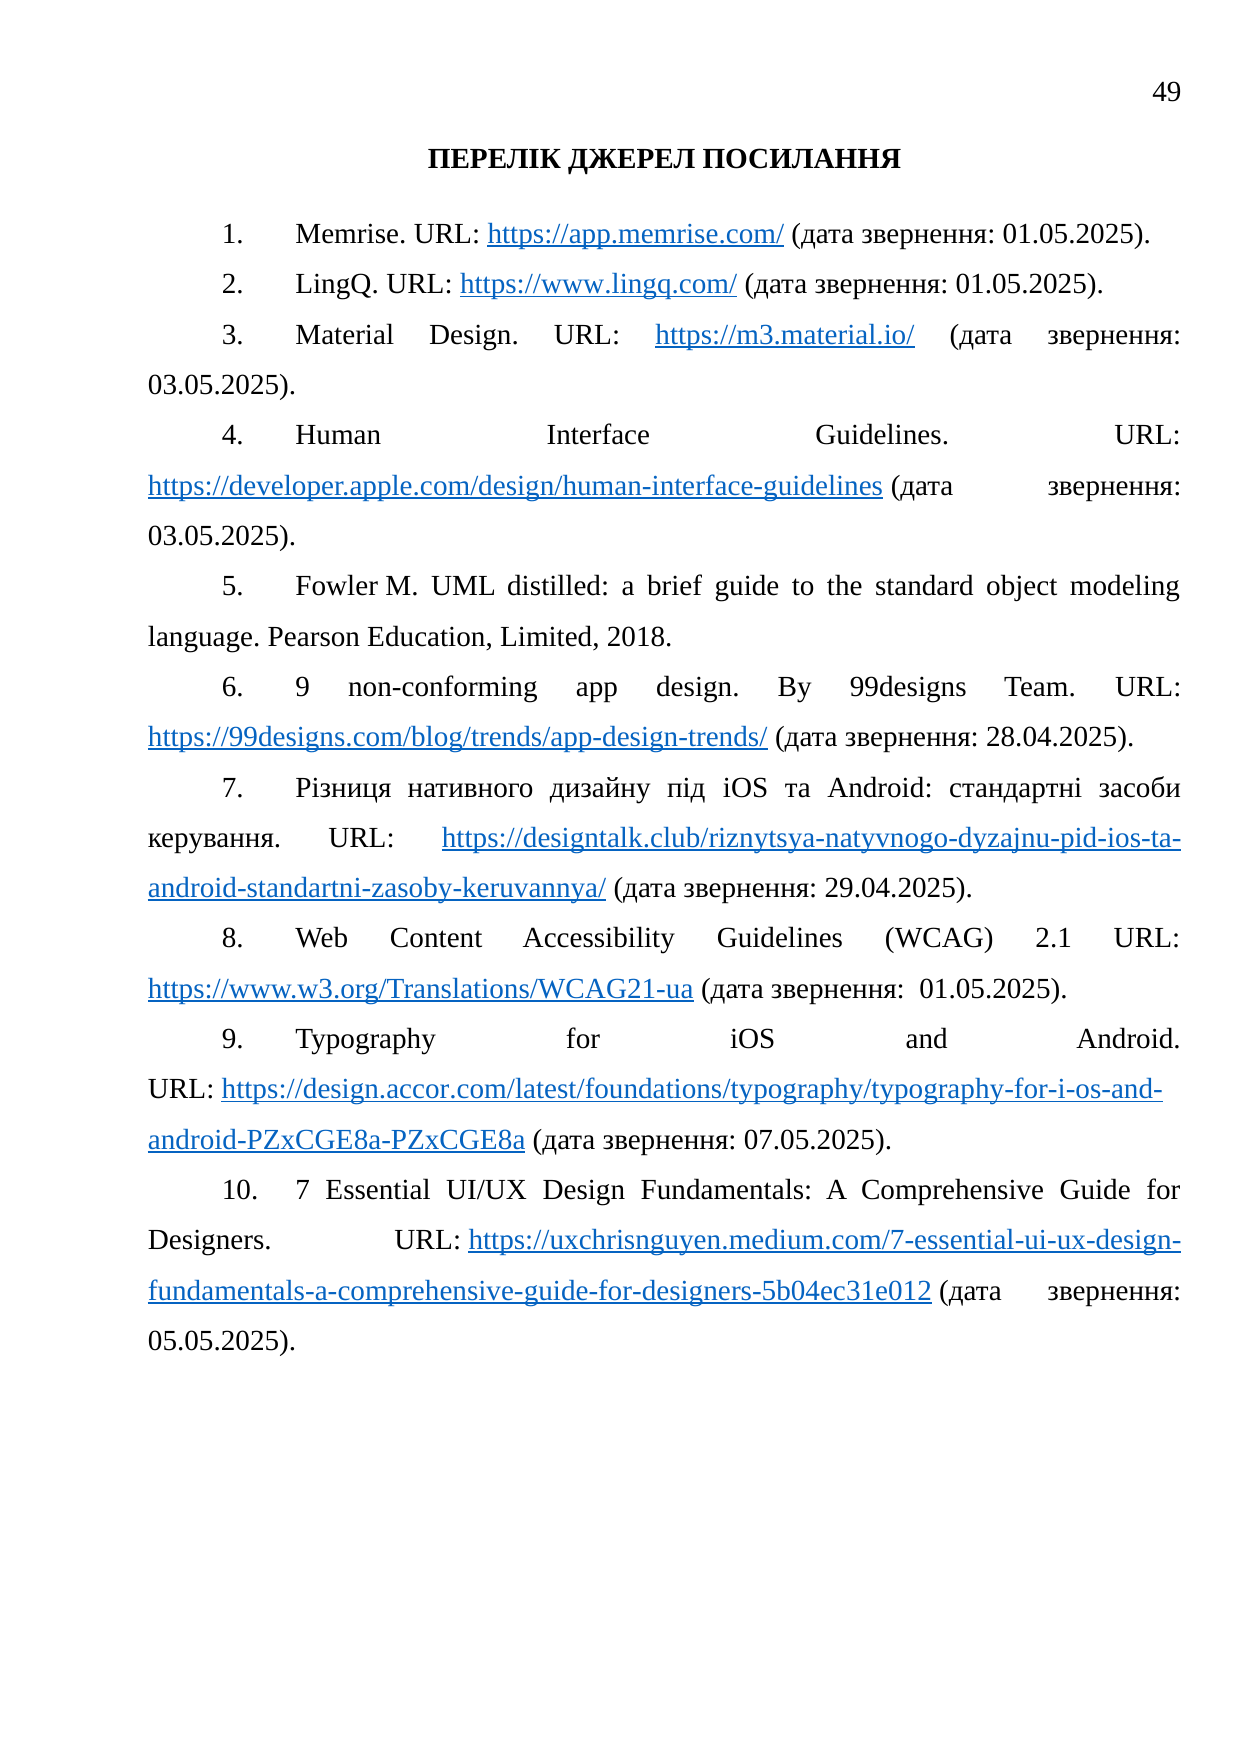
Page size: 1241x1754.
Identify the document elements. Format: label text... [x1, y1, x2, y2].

list Typography for iOS and Android. URL: https://design.accor.com/latest/foundations/typography/typography-for-i-os-and-android-PZxCGE8a-PZxCGE8a (дата звернення: 07.05.2025). [148, 1021, 1181, 1155]
list Memrise. URL: https://app.memrise.com/ (дата звернення: 01.05.2025). [148, 216, 1181, 250]
list Fowler M. UML distilled: a brief guide to the standard object modeling language. Pearson Education, Limited, 2018. [148, 568, 1181, 652]
list Material Design. URL: https://m3.material.io/ (дата звернення: 03.05.2025). [148, 317, 1181, 401]
subtitle ПЕРЕЛІК ДЖЕРЕЛ ПОСИЛАННЯ [148, 141, 1181, 174]
list LingQ. URL: https://www.lingq.com/ (дата звернення: 01.05.2025). [148, 267, 1181, 300]
list Human Interface Guidelines. URL: https://developer.apple.com/design/human-interface-guidelines (дата звернення: 03.05.2025). [148, 417, 1181, 552]
list 9 non-conforming app design. By 99designs Team. URL: https://99designs.com/blog/trends/app-design-trends/ (дата звернення: 28.04.2025). [148, 669, 1181, 753]
list Різниця нативного дизайну під iOS та Android: стандартні засоби керування. URL: https://designtalk.club/riznytsya-natyvnogo-dyzajnu-pid-ios-ta-android-standartni-zasoby-keruvannya/ (дата звернення: 29.04.2025). [148, 770, 1181, 904]
list Web Content Accessibility Guidelines (WCAG) 2.1 URL: https://www.w3.org/Translations/WCAG21-ua (дата звернення: 01.05.2025). [148, 921, 1181, 1004]
list 7 Essential UI/UX Design Fundamentals: A Comprehensive Guide for Designers. URL: https://uxchrisnguyen.medium.com/7-essential-ui-ux-design-fundamentals-a-comprehensive-guide-for-designers-5b04ec31e012 (дата звернення: 05.05.2025). [148, 1172, 1181, 1357]
